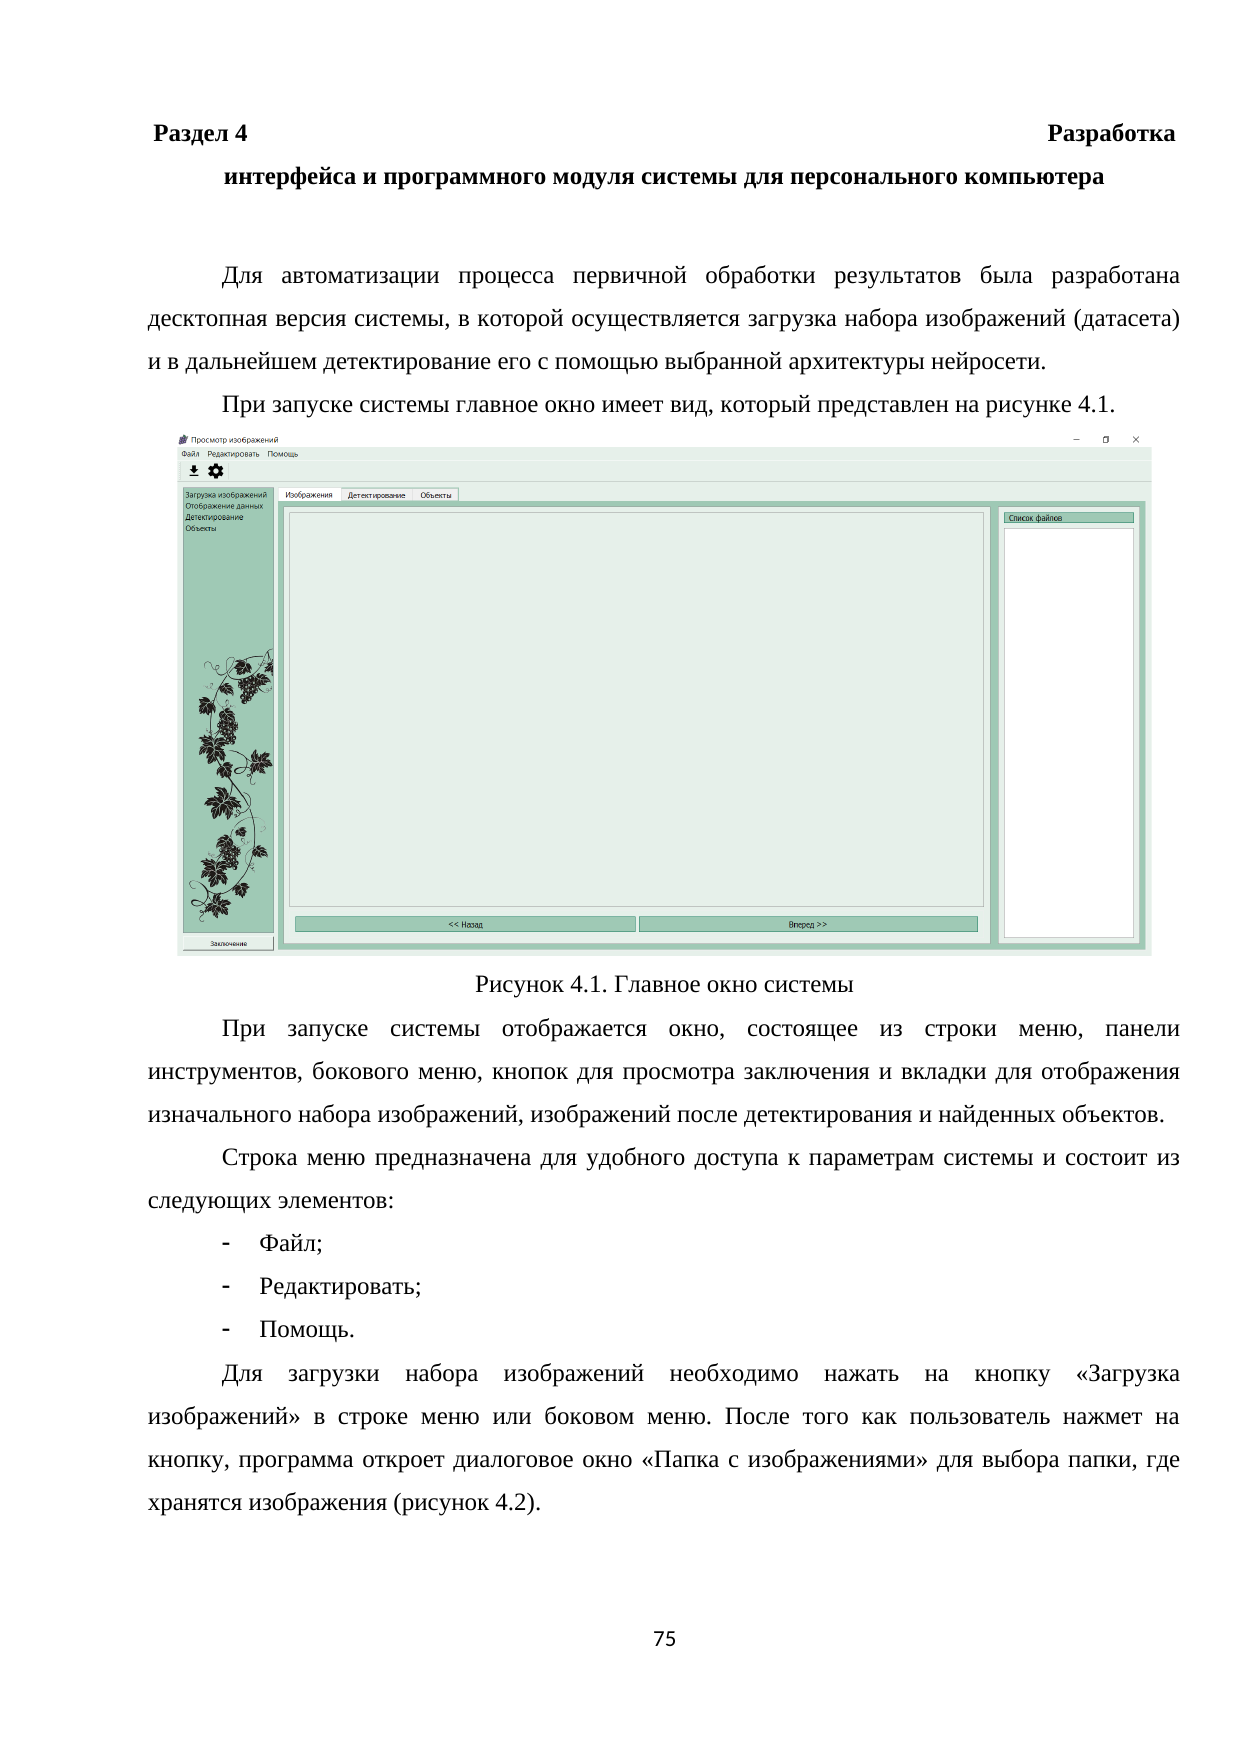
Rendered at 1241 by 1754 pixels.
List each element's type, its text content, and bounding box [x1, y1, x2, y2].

subtitle Раздел 4 Разработка интерфейса и программного модуля системы для персонального компьютера [148, 118, 1181, 190]
text При запуске системы отображается окно, состоящее из строки меню, панели инструментов, бокового меню, кнопок для просмотра заключения и вкладки для отображения изначального набора изображений, изображений после детектирования и найденных объектов. [148, 1013, 1181, 1128]
text Строка меню предназначена для удобного доступа к параметрам системы и состоит из следующих элементов: [148, 1142, 1181, 1214]
text Рисунок 4.1. Главное окно системы [148, 969, 1181, 998]
list Помощь. [222, 1314, 1181, 1343]
text Для загрузки набора изображений необходимо нажать на кнопку «Загрузка изображений» в строке меню или боковом меню. После того как пользователь нажмет на кнопку, программа откроет диалоговое окно «Папка с изображениями» для выбора папки, где хранятся изображения (рисунок 4.2). [148, 1358, 1181, 1516]
text При запуске системы главное окно имеет вид, который представлен на рисунке 4.1. [148, 389, 1181, 418]
picture [177, 432, 1152, 956]
text Для автоматизации процесса первичной обработки результатов была разработана десктопная версия системы, в которой осуществляется загрузка набора изображений (датасета) и в дальнейшем детектирование его с помощью выбранной архитектуры нейросети. [148, 260, 1181, 375]
list Файл; [222, 1228, 1181, 1257]
list Редактировать; [222, 1271, 1181, 1300]
